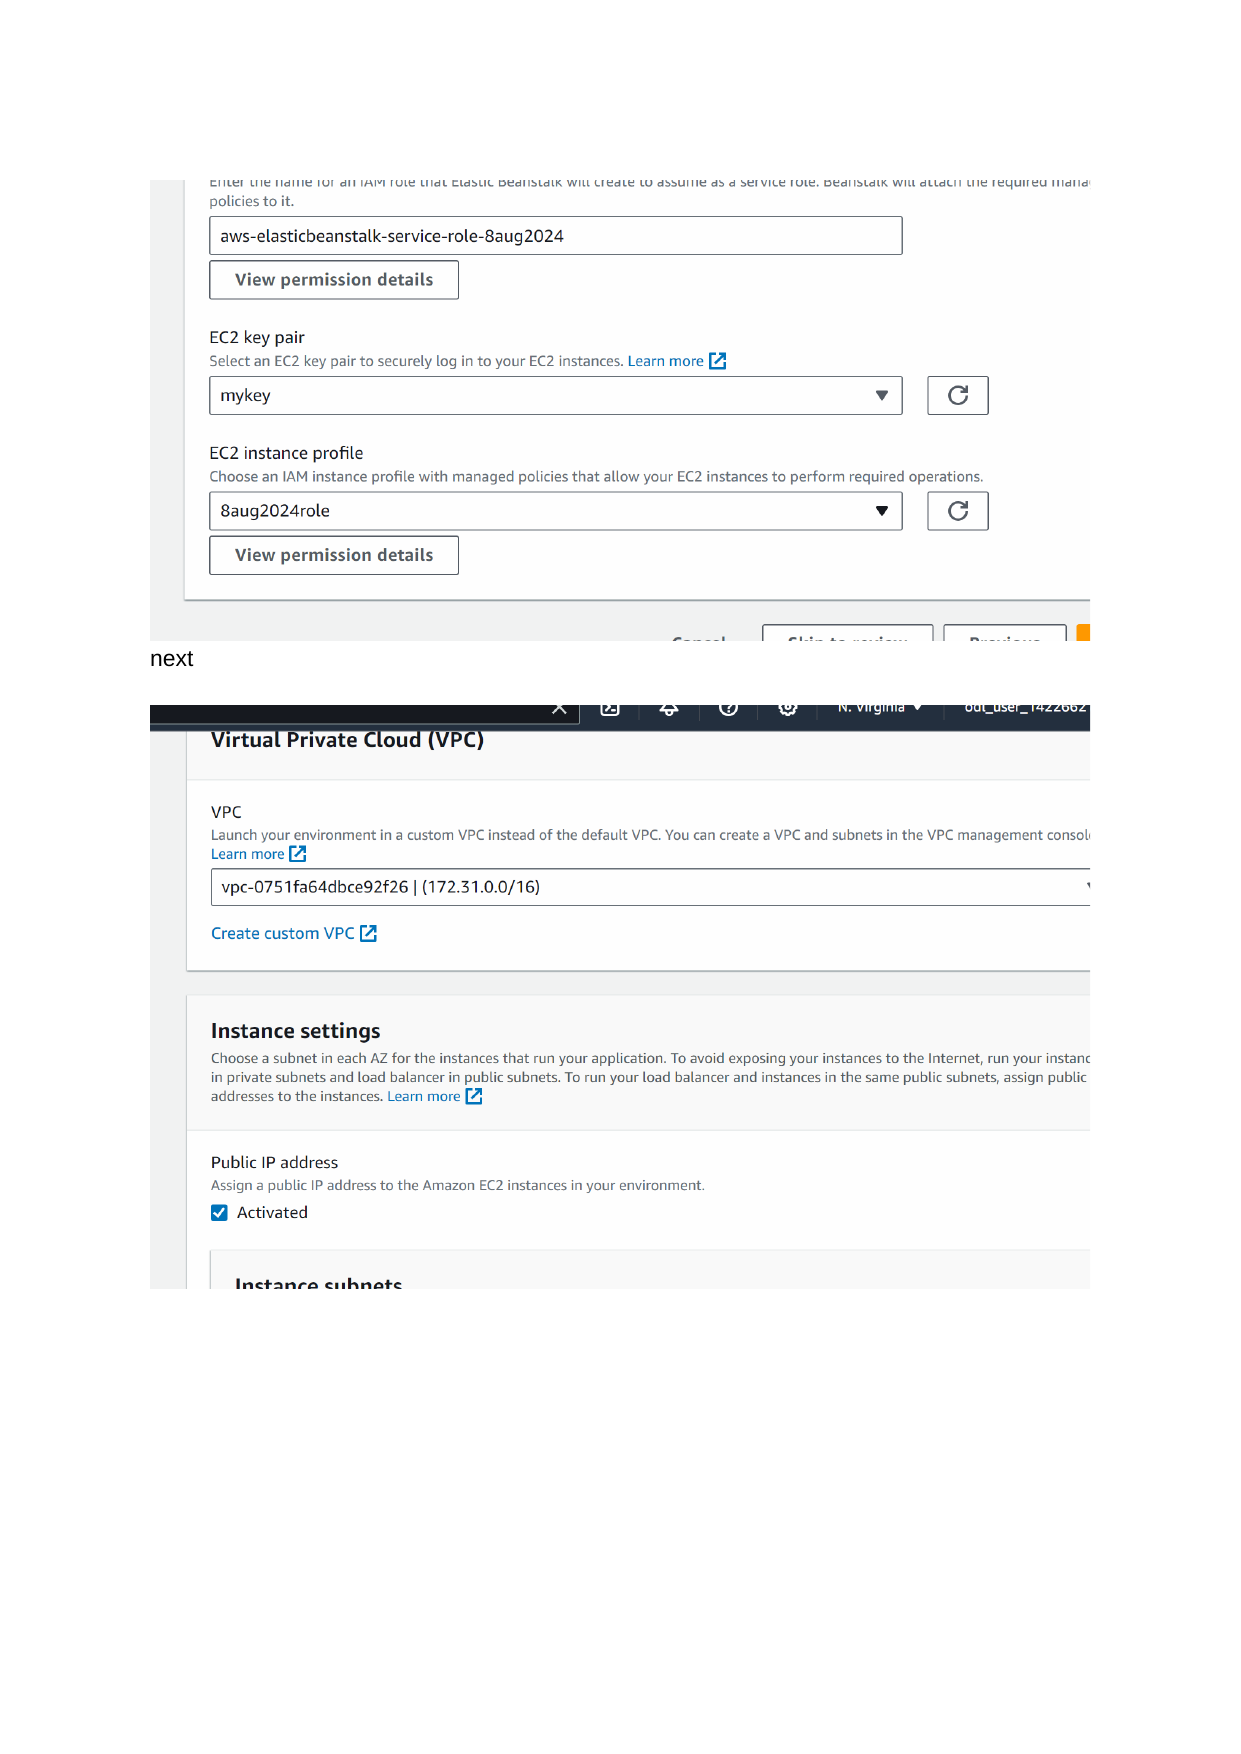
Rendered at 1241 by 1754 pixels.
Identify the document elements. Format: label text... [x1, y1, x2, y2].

text next [150, 644, 1090, 671]
picture [150, 705, 1091, 1289]
picture [150, 180, 1091, 641]
